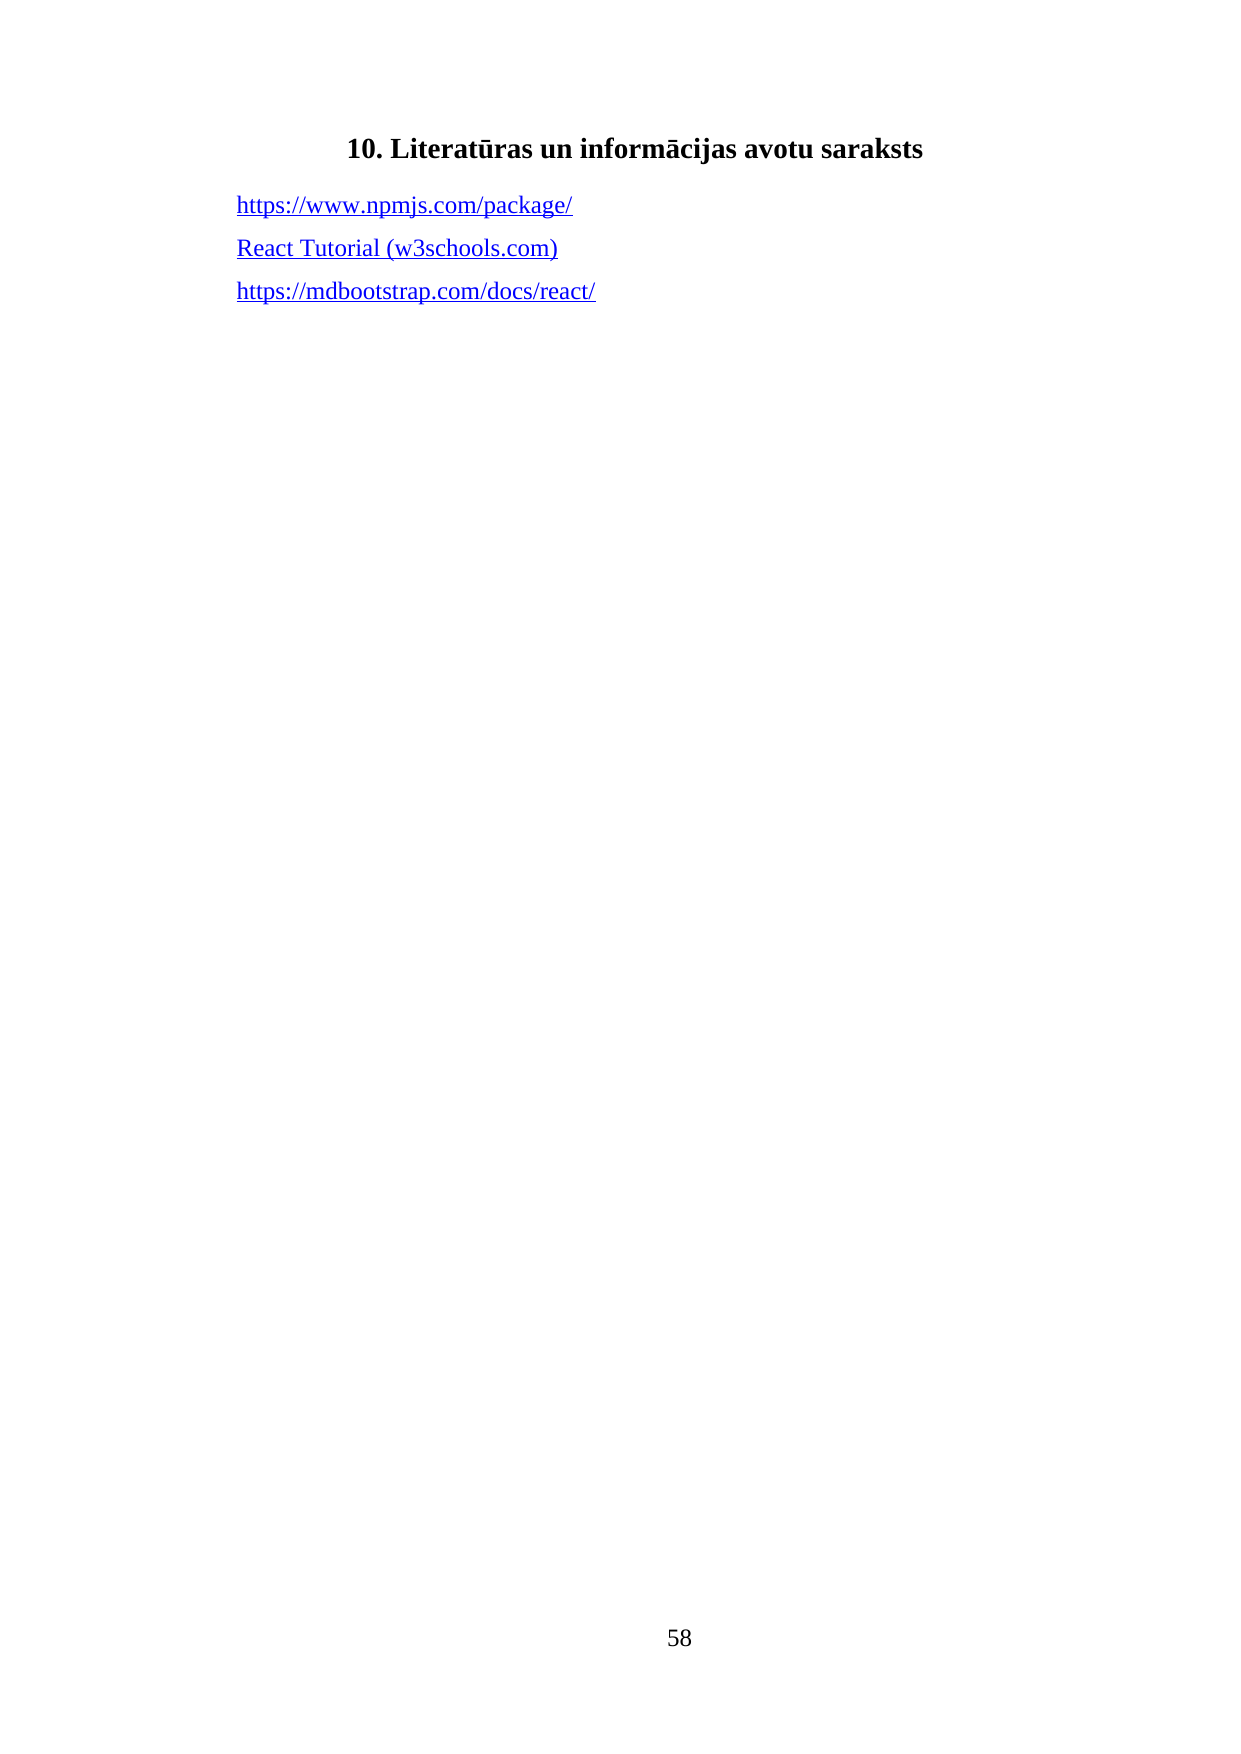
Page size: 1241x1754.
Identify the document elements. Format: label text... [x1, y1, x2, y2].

text https://www.npmjs.com/package/ [148, 190, 1122, 218]
text https://mdbootstrap.com/docs/react/ [148, 276, 1122, 305]
text React Tutorial (w3schools.com) [148, 233, 1122, 262]
subtitle 10. Literatūras un informācijas avotu saraksts [148, 131, 1122, 165]
